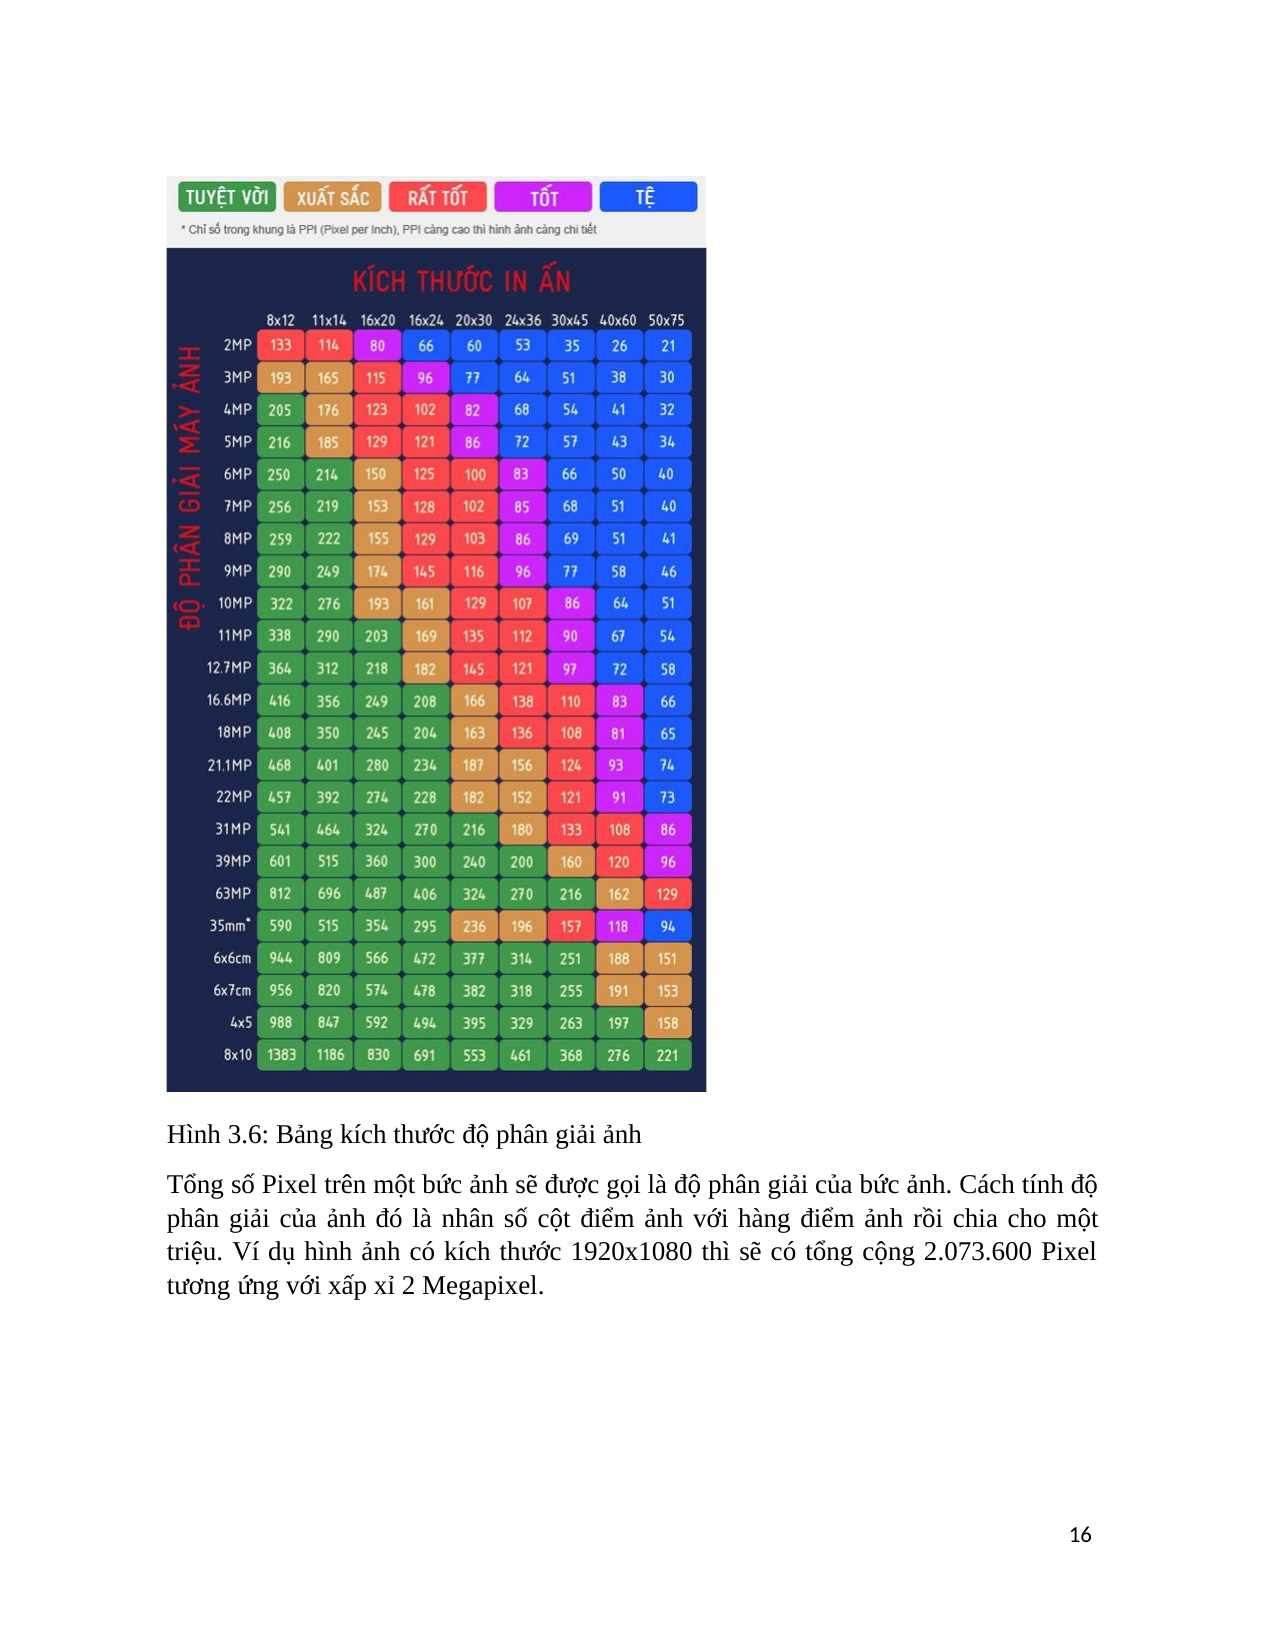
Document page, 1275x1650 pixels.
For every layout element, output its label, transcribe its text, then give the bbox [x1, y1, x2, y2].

text Hình 3.6: Bảng kích thước độ phân giải ảnh [167, 1118, 1250, 1149]
text Tổng số Pixel trên một bức ảnh sẽ được gọi là độ phân giải của bức ảnh. Cách tính độ phân giải của ảnh đó là nhân số cột điểm ảnh với hàng điểm ảnh rồi chia cho một triệu. Ví dụ hình ảnh có kích thước 1920x1080 thì sẽ có tổng cộng 2.073.600 Pixel tương ứng với xấp xỉ 2 Megapixel. [167, 1168, 1098, 1300]
picture [166, 176, 707, 1092]
